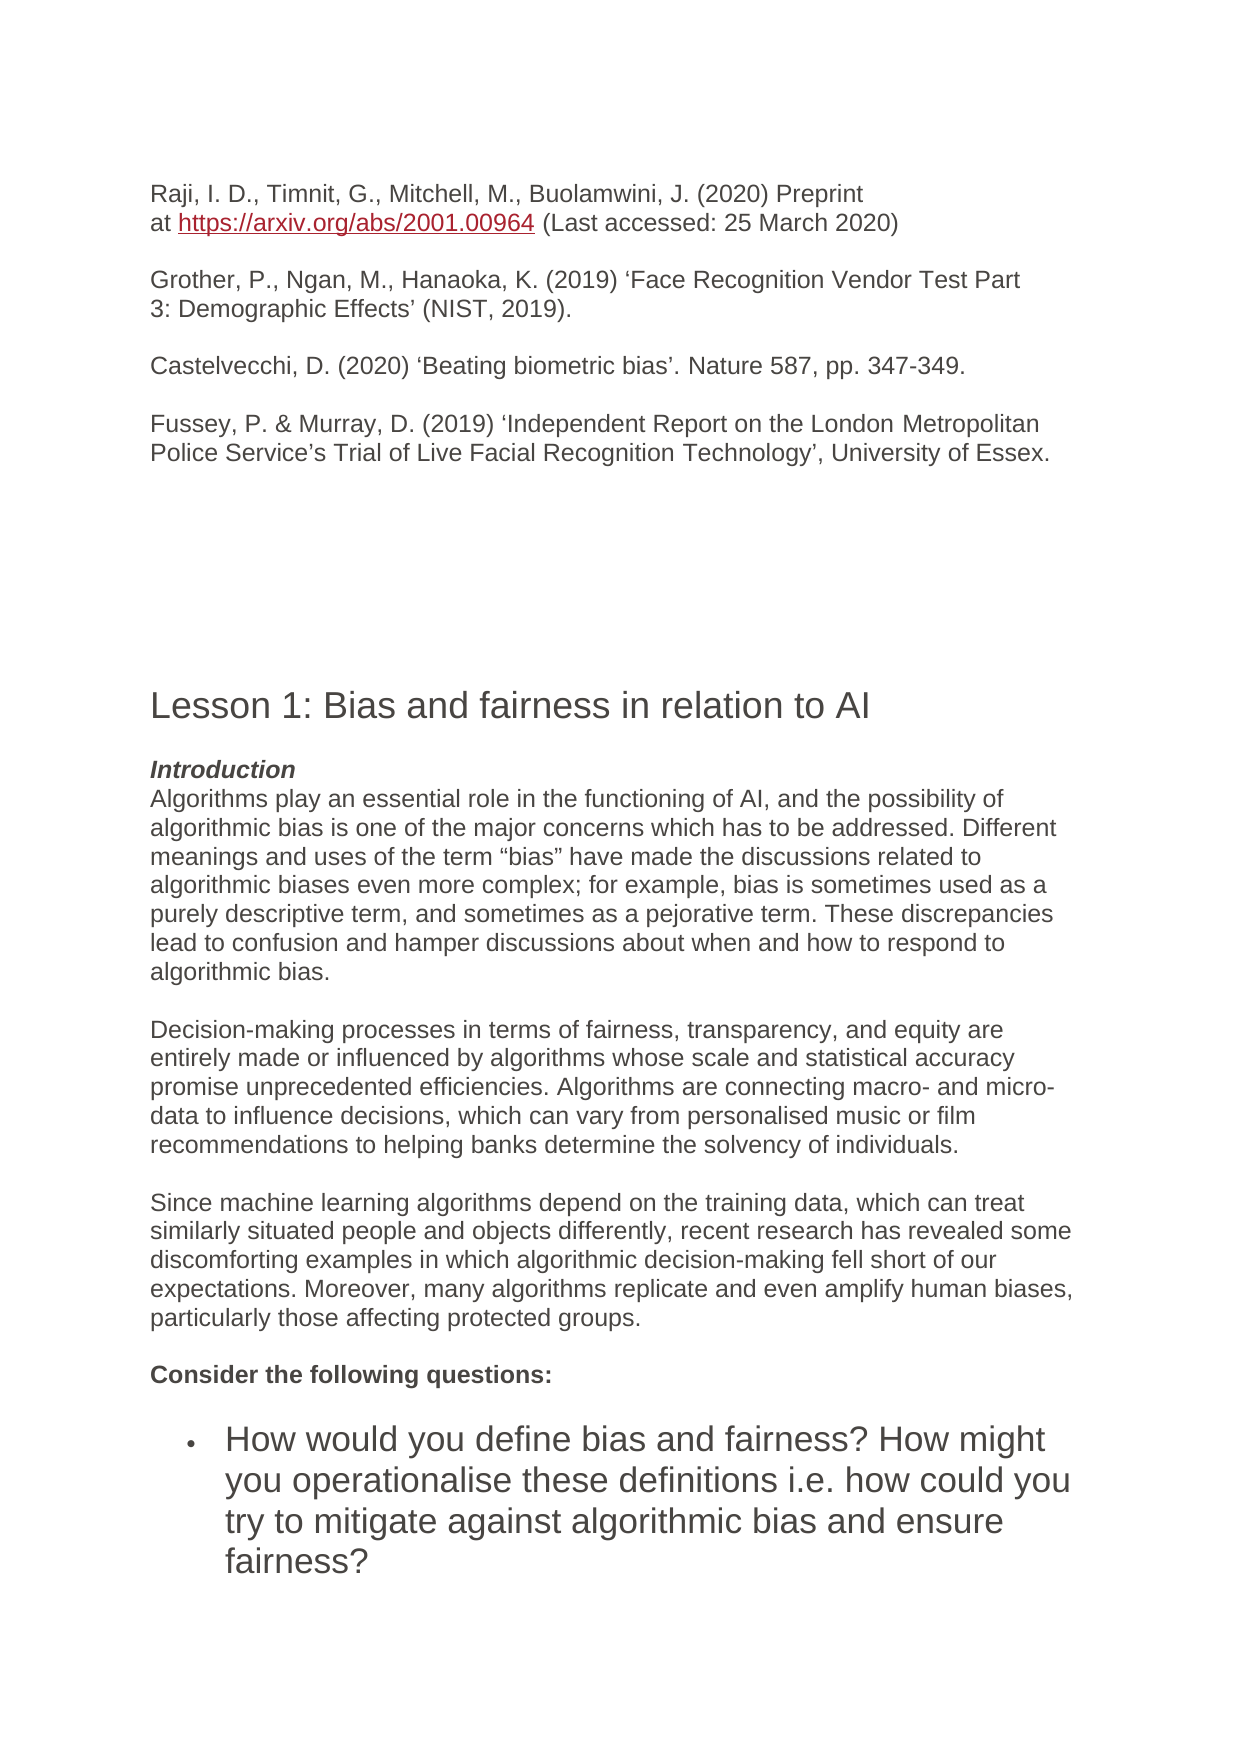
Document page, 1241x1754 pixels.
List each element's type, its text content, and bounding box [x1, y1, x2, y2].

subtitle Introduction [150, 755, 1090, 784]
subtitle Lesson 1: Bias and fairness in relation to AI [150, 640, 1090, 726]
subtitle Consider the following questions: [150, 1360, 1090, 1389]
text Castelvecchi, D. (2020) ‘Beating biometric bias’. Nature 587, pp. 347-349. [150, 351, 1090, 380]
text Decision-making processes in terms of fairness, transparency, and equity are entirely made or influenced by algorithms whose scale and statistical accuracy promise unprecedented efficiencies. Algorithms are connecting macro- and micro-data to influence decisions, which can vary from personalised music or film recommendations to helping banks determine the solvency of individuals. [150, 1014, 1090, 1158]
text Raji, I. D., Timnit, G., Mitchell, M., Buolamwini, J. (2020) Preprint at https://arxiv.org/abs/2001.00964 (Last accessed: 25 March 2020) [150, 179, 1090, 236]
text Since machine learning algorithms depend on the training data, which can treat similarly situated people and objects differently, recent research has revealed some discomforting examples in which algorithmic decision-making fell short of our expectations. Moreover, many algorithms replicate and even amplify human biases, particularly those affecting protected groups. [150, 1187, 1090, 1331]
list How would you define bias and fairness? How might you operationalise these definitions i.e. how could you try to mitigate against algorithmic bias and ensure fairness? [187, 1418, 1090, 1581]
text Algorithms play an essential role in the functioning of AI, and the possibility of algorithmic bias is one of the major concerns which has to be addressed. Different meanings and uses of the term “bias” have made the discussions related to algorithmic biases even more complex; for example, bias is sometimes used as a purely descriptive term, and sometimes as a pejorative term. These discrepancies lead to confusion and hamper discussions about when and how to respond to algorithmic bias. [150, 784, 1090, 985]
text Grother, P., Ngan, M., Hanaoka, K. (2019) ‘Face Recognition Vendor Test Part 3: Demographic Effects’ (NIST, 2019). [150, 265, 1090, 322]
text Fussey, P. & Murray, D. (2019) ‘Independent Report on the London Metropolitan Police Service’s Trial of Live Facial Recognition Technology’, University of Essex. [150, 409, 1090, 466]
